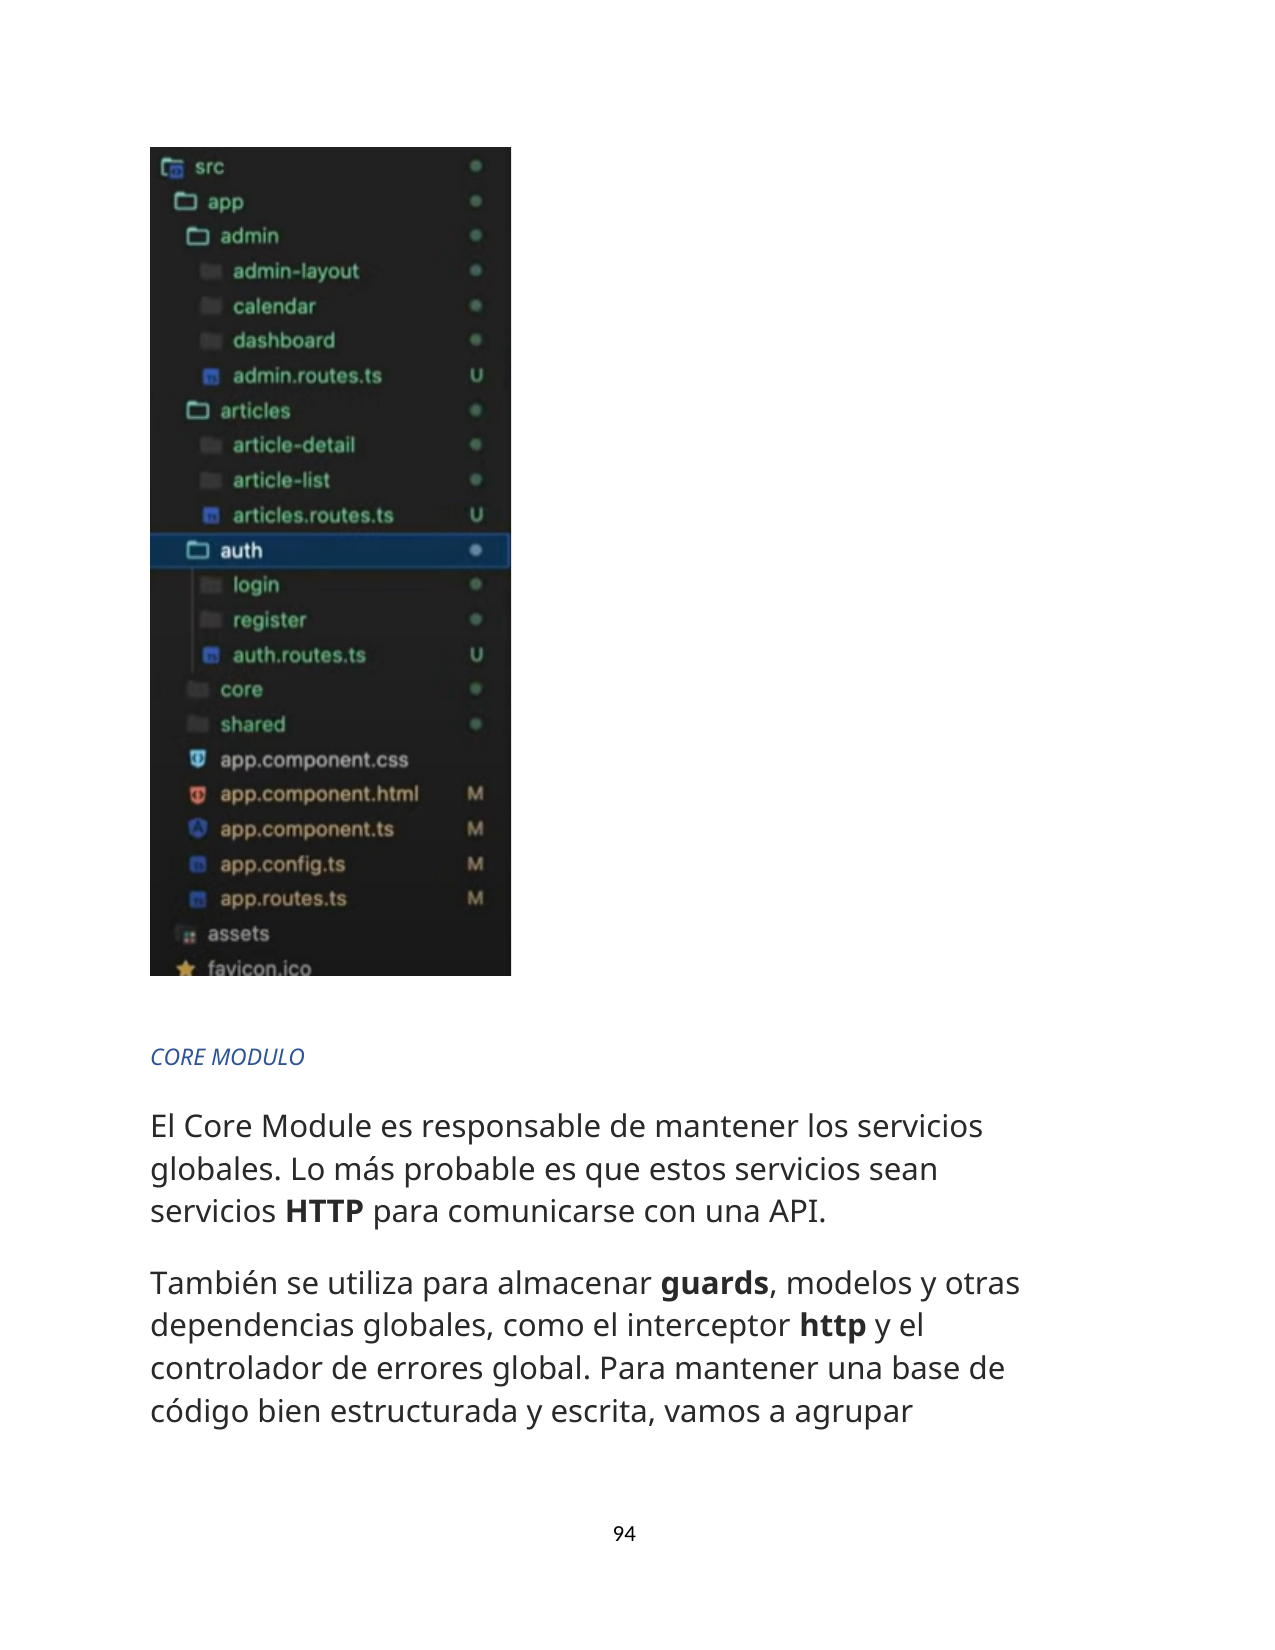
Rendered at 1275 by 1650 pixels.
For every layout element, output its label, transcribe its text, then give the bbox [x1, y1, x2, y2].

text El Core Module es responsable de mantener los servicios globales. Lo más probable es que estos servicios sean servicios HTTP para comunicarse con una API. [150, 1104, 1098, 1232]
picture [150, 147, 512, 976]
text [150, 1261, 1098, 1431]
subtitle CORE MODULO [150, 1041, 1098, 1072]
